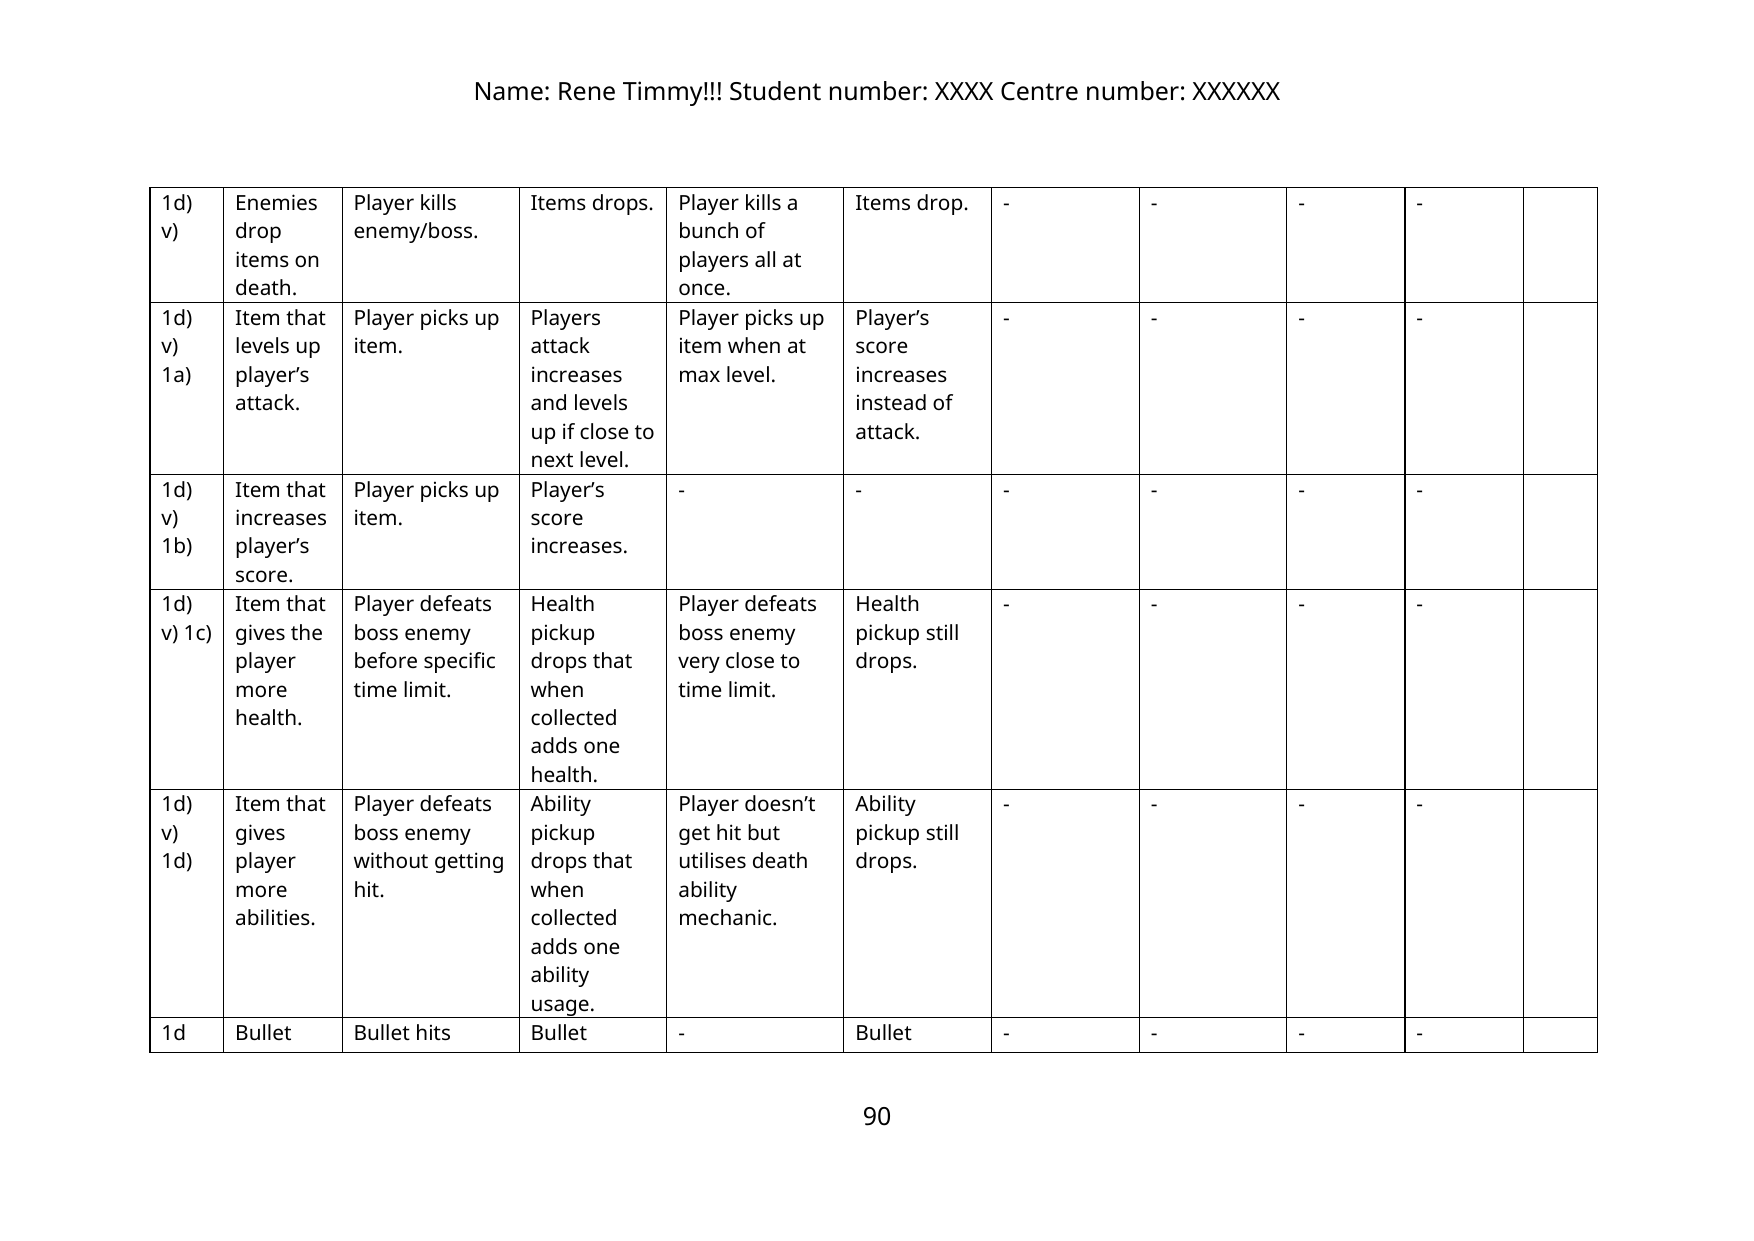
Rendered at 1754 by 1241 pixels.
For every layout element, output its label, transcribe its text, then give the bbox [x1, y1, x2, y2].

table_cell 1d) v) 1d) [151, 790, 223, 1017]
table_cell - [1140, 790, 1286, 1017]
table_cell [1524, 790, 1597, 1017]
table_cell Ability pickup drops that when collected adds one ability usage. [520, 790, 666, 1017]
table_cell - [1140, 303, 1286, 474]
table_cell 1d) v) 1a) [151, 303, 223, 474]
table_cell - [992, 790, 1139, 1017]
table_cell Player picks up item when at max level. [667, 303, 843, 474]
table_cell [1524, 1018, 1597, 1052]
table_cell Items drop. [844, 188, 991, 302]
table_cell Player defeats boss enemy very close to time limit. [667, 590, 843, 788]
table_cell Players attack increases and levels up if close to next level. [520, 303, 666, 474]
table_cell - [1406, 188, 1523, 302]
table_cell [844, 1018, 991, 1052]
table_cell - [992, 590, 1139, 788]
table_cell - [1287, 475, 1404, 588]
table_cell Player picks up item. [343, 303, 519, 474]
table_cell Bullet collision. [224, 1018, 342, 1052]
table_cell 1d) v) [151, 188, 223, 302]
table_cell - [992, 1018, 1139, 1052]
table_cell [1524, 303, 1597, 474]
table_cell Ability pickup still drops. [844, 790, 991, 1017]
table_cell - [667, 475, 843, 588]
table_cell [343, 1018, 519, 1052]
table_cell Item that gives player more abilities. [224, 790, 342, 1017]
table_cell [1524, 475, 1597, 588]
table_cell - [1140, 1018, 1286, 1052]
table_cell Player kills a bunch of players all at once. [667, 188, 843, 302]
table_cell 1d vi) [151, 1018, 223, 1052]
table_cell - [1287, 790, 1404, 1017]
table_cell - [992, 303, 1139, 474]
table_cell 1d) v) 1b) [151, 475, 223, 588]
table_cell - [1406, 1018, 1523, 1052]
table_cell - [992, 475, 1139, 588]
table_cell 1d) v) 1c) [151, 590, 223, 788]
table_cell Player picks up item. [343, 475, 519, 588]
table_cell - [1140, 188, 1286, 302]
table_cell Player’s score increases. [520, 475, 666, 588]
table_cell - [1287, 188, 1404, 302]
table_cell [520, 1018, 666, 1052]
table_cell Item that levels up player’s attack. [224, 303, 342, 474]
table_cell - [1287, 303, 1404, 474]
table_cell Items drops. [520, 188, 666, 302]
table_cell - [1406, 475, 1523, 588]
table_cell - [1406, 590, 1523, 788]
table_cell Player defeats boss enemy without getting hit. [343, 790, 519, 1017]
table_cell Player doesn’t get hit but utilises death ability mechanic. [667, 790, 843, 1017]
table_cell - [1287, 1018, 1404, 1052]
table_cell Health pickup still drops. [844, 590, 991, 788]
table_cell - [1287, 590, 1404, 788]
table_cell Item that increases player’s score. [224, 475, 342, 588]
table_cell - [1140, 475, 1286, 588]
table_cell Player defeats boss enemy before specific time limit. [343, 590, 519, 788]
table_cell - [667, 1018, 843, 1052]
table_cell [1524, 188, 1597, 302]
table_cell - [992, 188, 1139, 302]
table_cell Player’s score increases instead of attack. [844, 303, 991, 474]
table_cell Health pickup drops that when collected adds one health. [520, 590, 666, 788]
table_cell Player kills enemy/boss. [343, 188, 519, 302]
table_cell - [1406, 790, 1523, 1017]
table_cell Enemies drop items on death. [224, 188, 342, 302]
table_cell - [844, 475, 991, 588]
table_cell - [1406, 303, 1523, 474]
table_cell [1524, 590, 1597, 788]
table_cell - [1140, 590, 1286, 788]
table_cell Item that gives the player more health. [224, 590, 342, 788]
